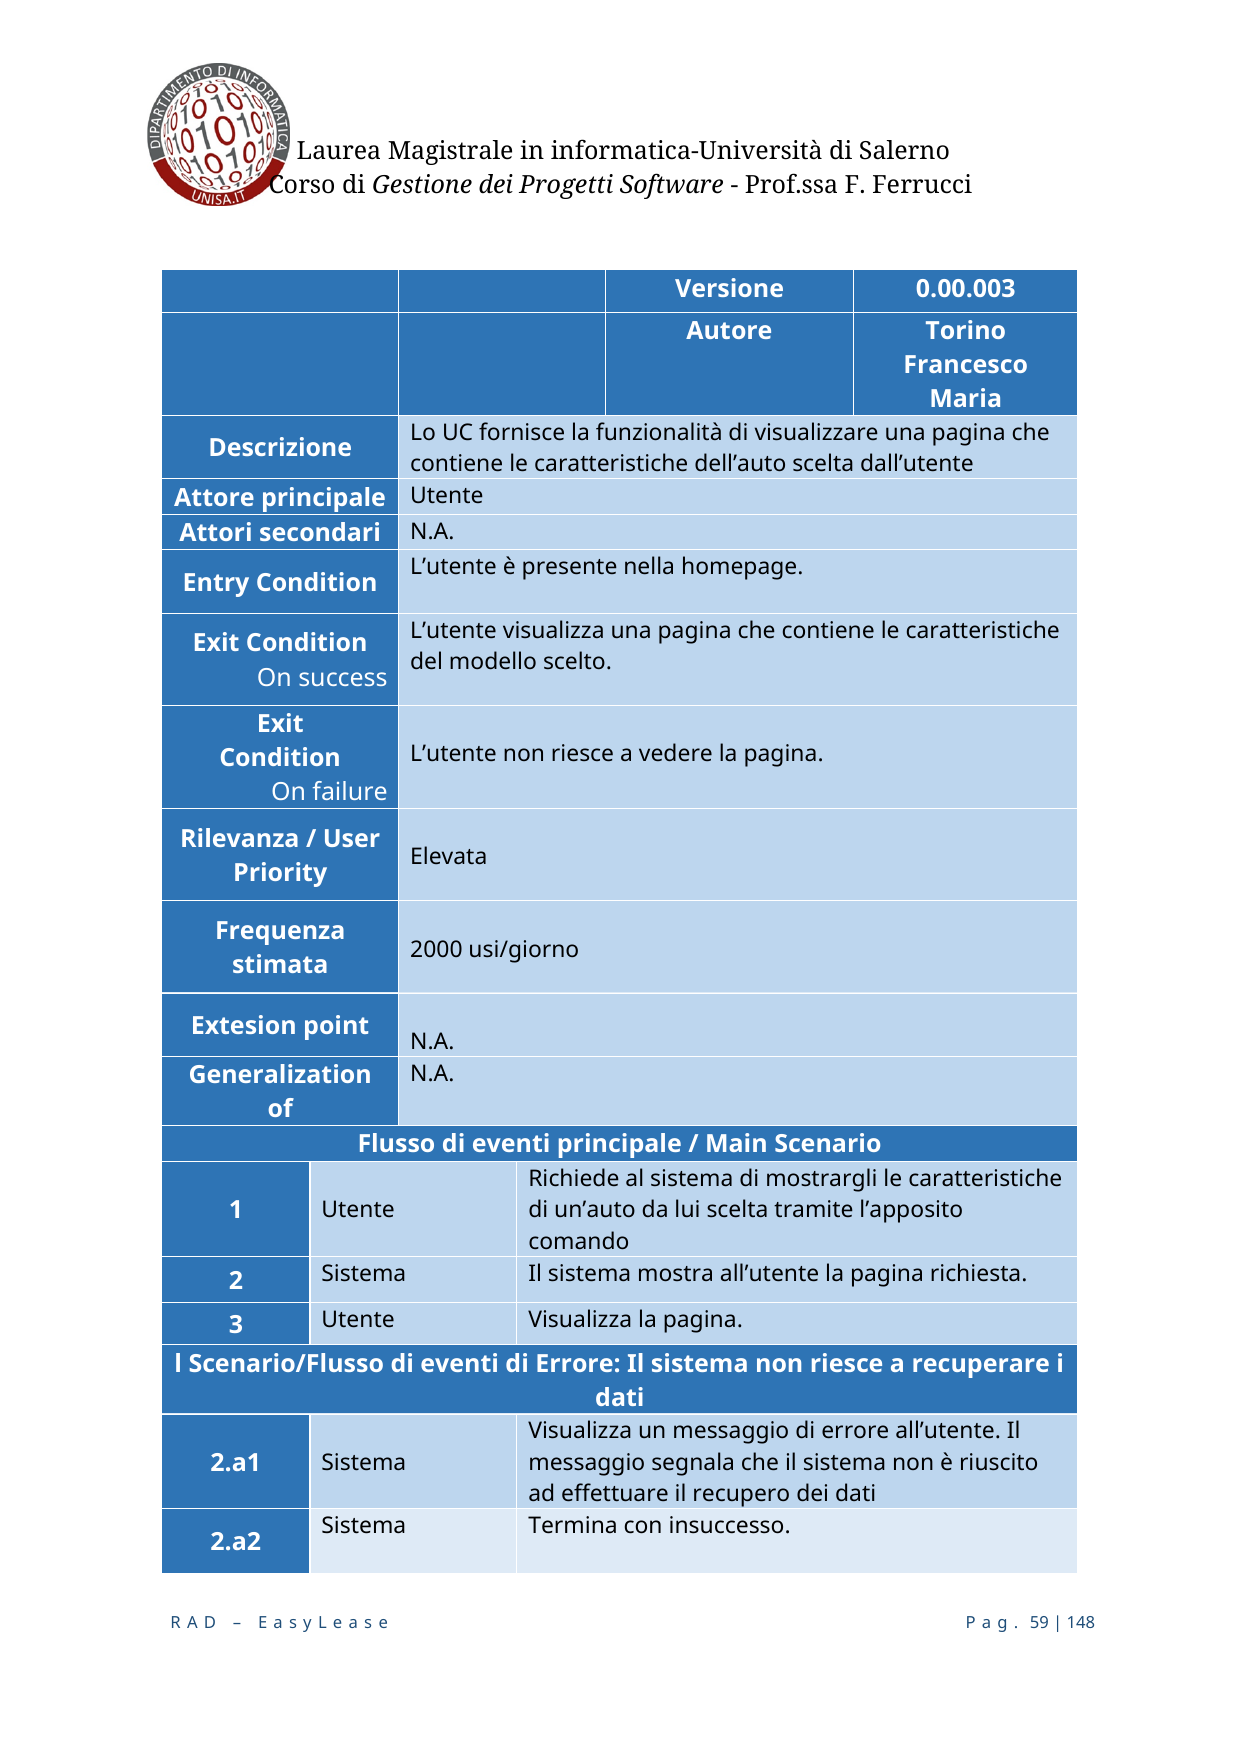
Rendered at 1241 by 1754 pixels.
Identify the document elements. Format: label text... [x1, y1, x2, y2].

table_cell Sistema [311, 1415, 516, 1508]
table_cell 0.00.003 [854, 270, 1077, 312]
table_cell Exit Condition On failure [162, 706, 398, 808]
table_cell Attore principale [162, 479, 398, 514]
table_cell Elevata [399, 809, 1077, 900]
table_cell Exit Condition On success [162, 614, 398, 705]
table_cell Il sistema mostra all’utente la pagina richiesta. [517, 1257, 1077, 1302]
table_cell Autore [606, 313, 853, 415]
table_cell Lo UC fornisce la funzionalità di visualizzare una pagina che contiene le caratteristiche dell’auto scelta dall’utente [399, 416, 1077, 478]
table_cell Termina con insuccesso. [517, 1509, 1077, 1573]
table_cell [162, 313, 398, 415]
table_cell Entry Condition [162, 550, 398, 613]
table_cell Rilevanza / User Priority [162, 809, 398, 900]
table_cell Extesion point [162, 994, 398, 1056]
table_cell Utente [311, 1303, 516, 1344]
table_cell L’utente visualizza una pagina che contiene le caratteristiche del modello scelto. [399, 614, 1077, 705]
table_cell N.A. [399, 515, 1077, 549]
table_cell [399, 313, 605, 415]
table_cell L’utente non riesce a vedere la pagina. [399, 706, 1077, 808]
table_cell Sistema [311, 1509, 516, 1573]
table_cell L’utente è presente nella homepage. [399, 550, 1077, 613]
table_cell 2.a2 [162, 1509, 309, 1573]
table_cell Visualizza un messaggio di errore all’utente. Il messaggio segnala che il sistema non è riuscito ad effettuare il recupero dei dati [517, 1415, 1077, 1508]
table_cell Flusso di eventi principale / Main Scenario [162, 1126, 1077, 1161]
table_cell 2 [162, 1257, 309, 1302]
table_cell Attori secondari [162, 515, 398, 549]
table_cell 2000 usi/giorno [399, 901, 1077, 992]
table_cell Richiede al sistema di mostrargli le caratteristiche di un’auto da lui scelta tramite l’apposito comando [517, 1162, 1077, 1256]
table_cell Torino Francesco Maria [854, 313, 1077, 415]
table_cell Versione [606, 270, 853, 312]
table_cell N.A. [399, 1057, 1077, 1125]
picture [147, 63, 290, 206]
table_cell Visualizza la pagina. [517, 1303, 1077, 1344]
table_cell Generalization of [162, 1057, 398, 1125]
table_cell Utente [399, 479, 1077, 514]
table_cell 2.a1 [162, 1415, 309, 1508]
table_cell [162, 270, 398, 312]
table_cell Sistema [311, 1257, 516, 1302]
table_cell l Scenario/Flusso di eventi di Errore: Il sistema non riesce a recuperare i dati [162, 1345, 1077, 1413]
table_cell Descrizione [162, 416, 398, 478]
table_cell 1 [162, 1162, 309, 1256]
table_cell Frequenza stimata [162, 901, 398, 992]
table_cell 3 [162, 1303, 309, 1344]
table_cell N.A. [399, 994, 1077, 1056]
table_cell Utente [311, 1162, 516, 1256]
table_cell [399, 270, 605, 312]
